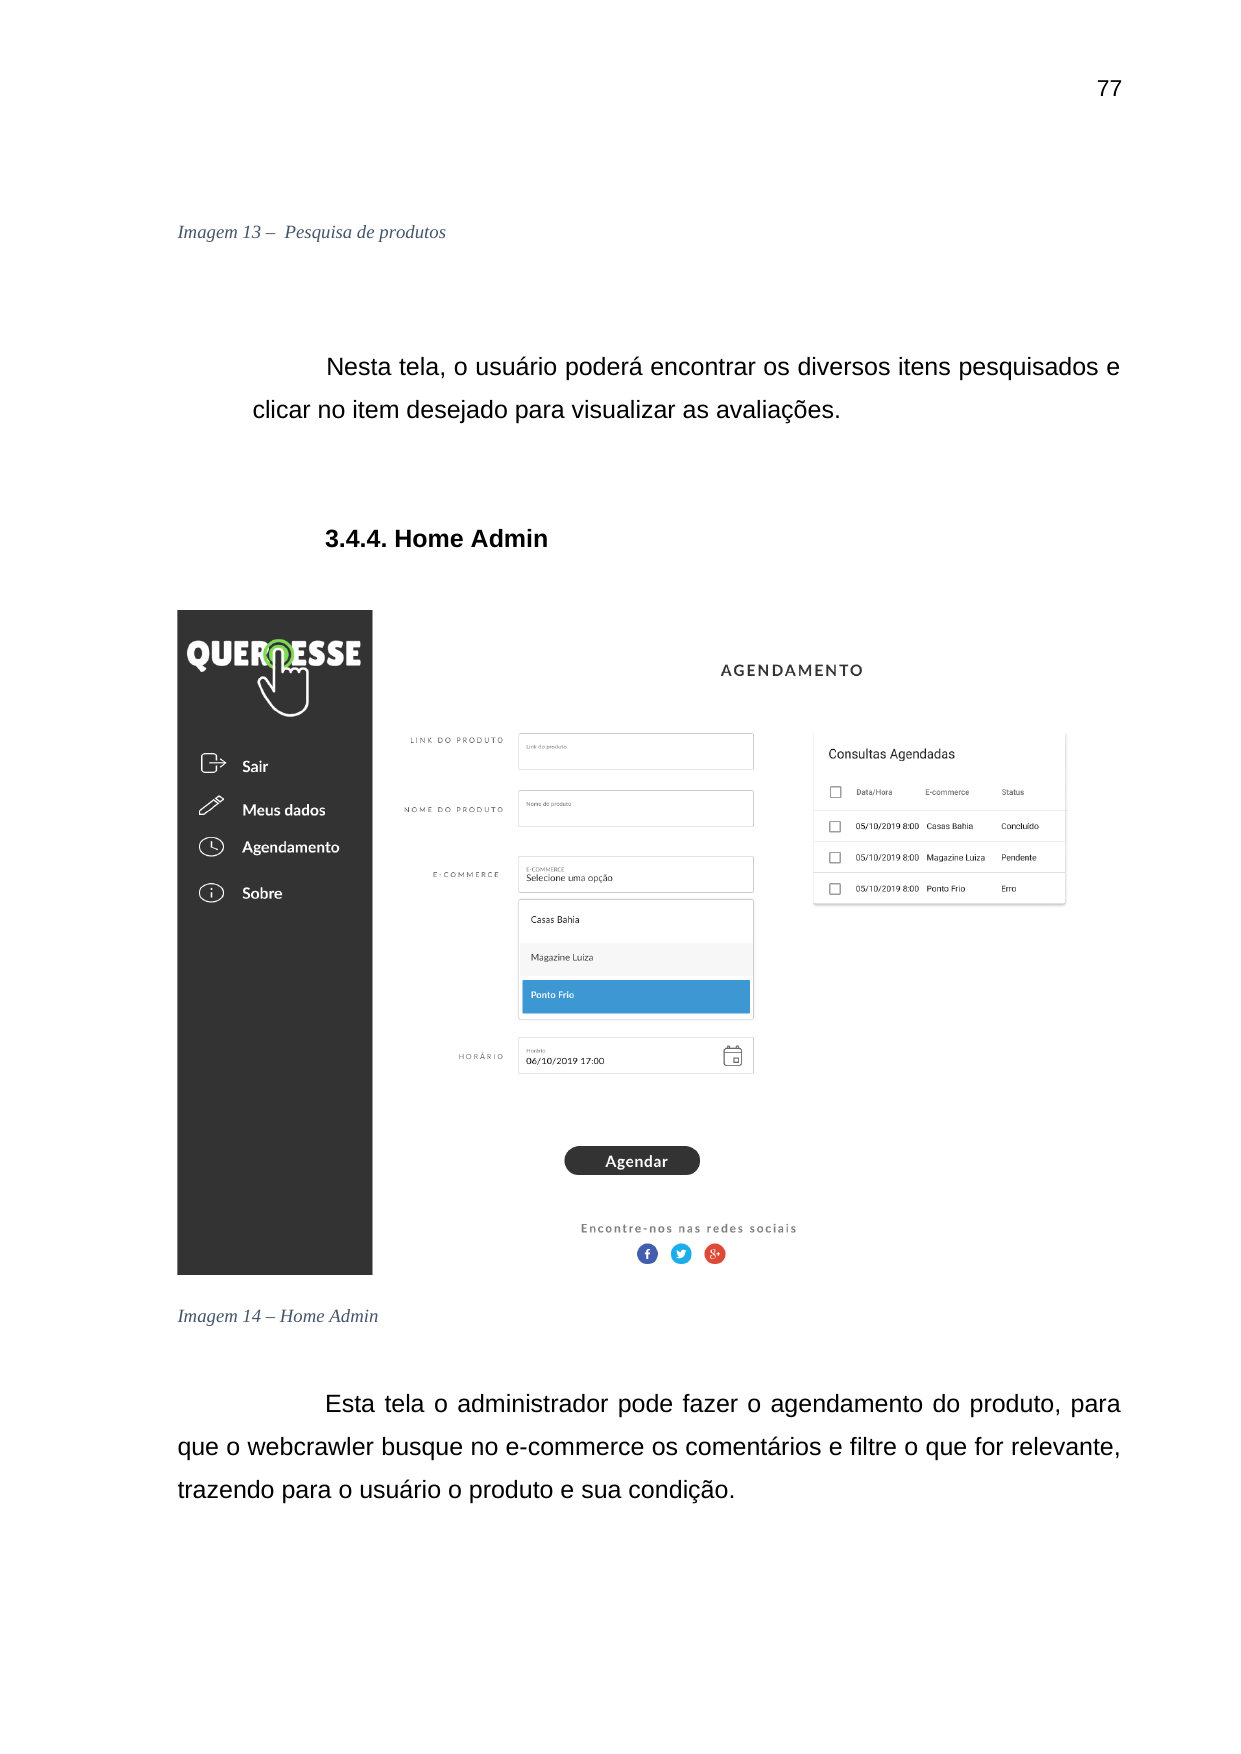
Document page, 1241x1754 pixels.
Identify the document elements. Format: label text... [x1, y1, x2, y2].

picture [177, 610, 1110, 1275]
text Imagem 13 – Pesquisa de produtos [177, 221, 1122, 243]
text Esta tela o administrador pode fazer o agendamento do produto, para que o webcrawler busque no e-commerce os comentários e filtre o que for relevante, trazendo para o usuário o produto e sua condição. [177, 1389, 1122, 1504]
text Imagem 14 – Home Admin [177, 1305, 1122, 1327]
text Nesta tela, o usuário poderá encontrar os diversos itens pesquisados e clicar no item desejado para visualizar as avaliações. [252, 352, 1122, 423]
list 3.4.4. Home Admin [251, 524, 1122, 553]
